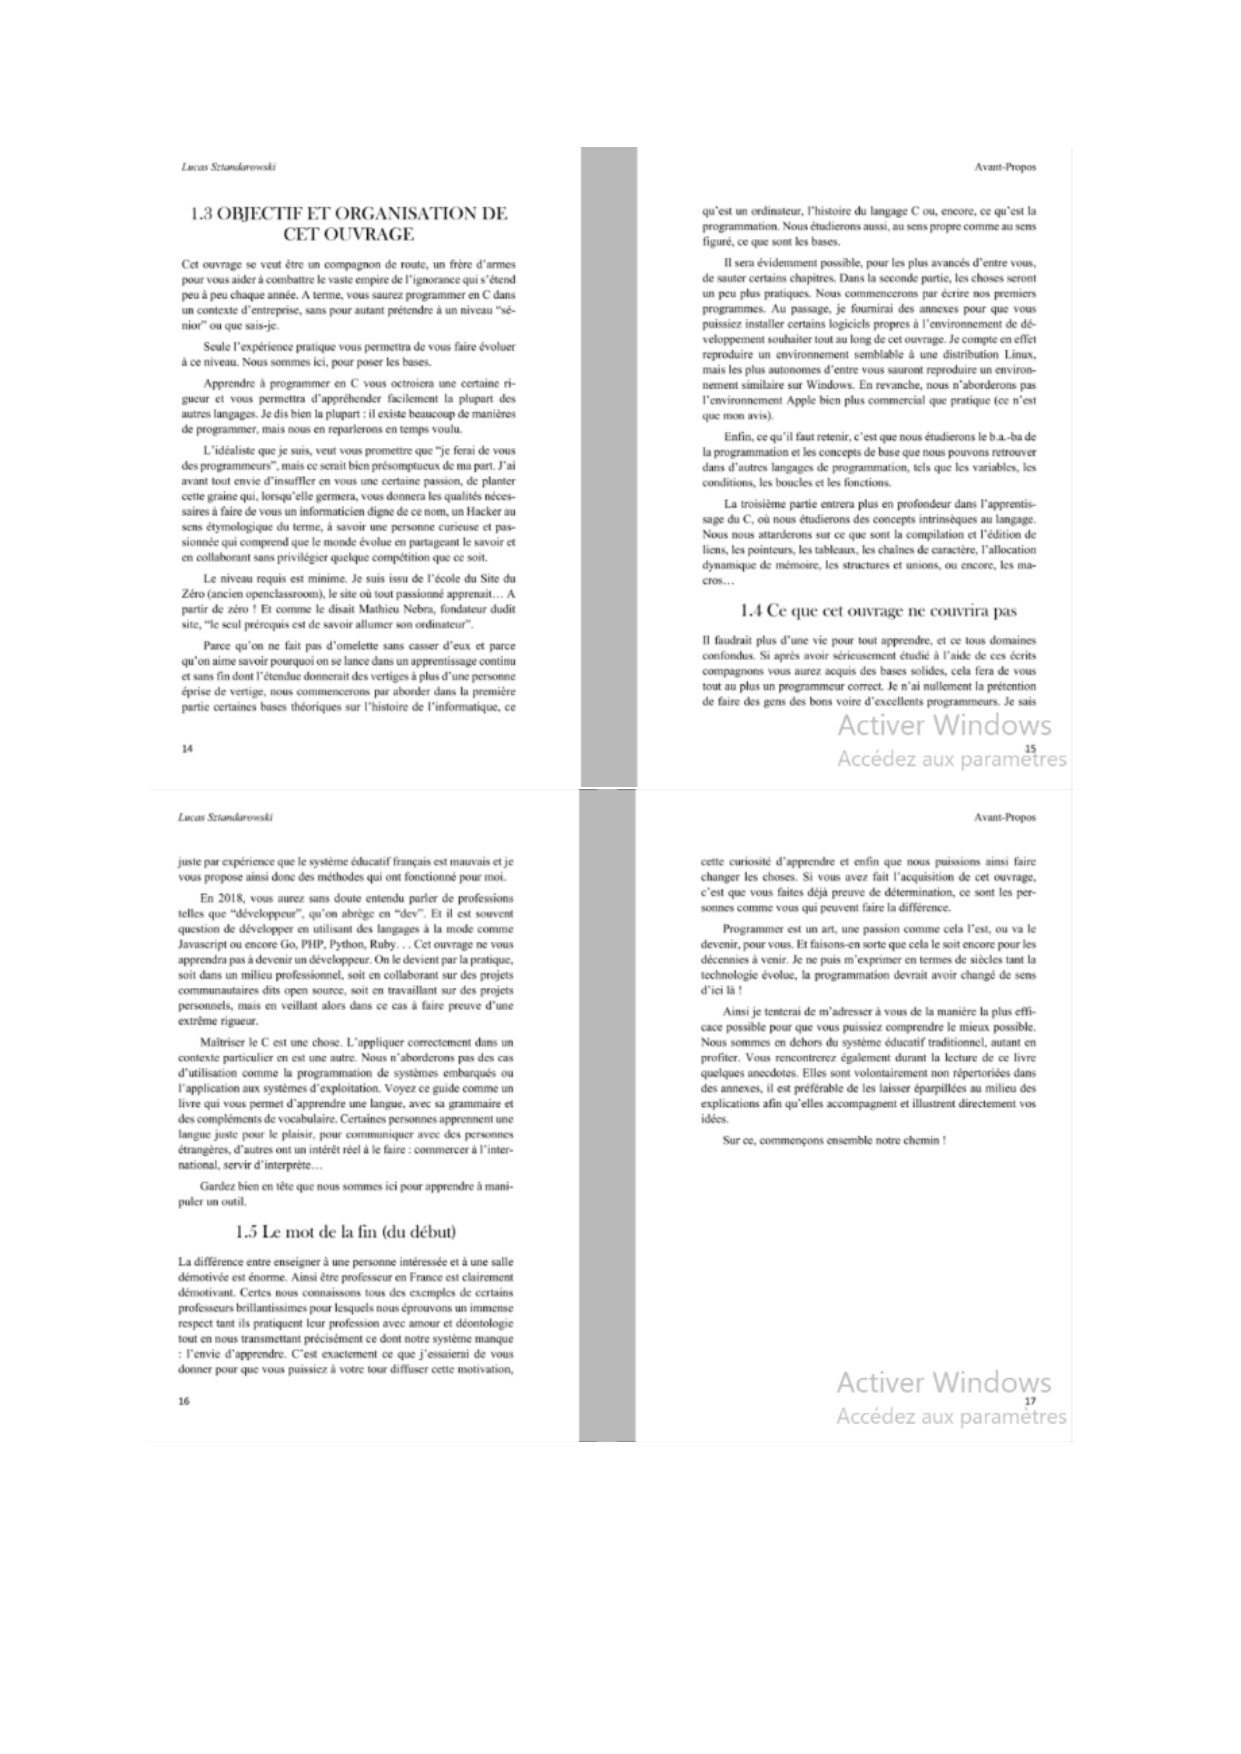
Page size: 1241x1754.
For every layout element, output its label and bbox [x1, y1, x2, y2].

picture [147, 789, 1073, 1442]
picture [147, 147, 1073, 787]
